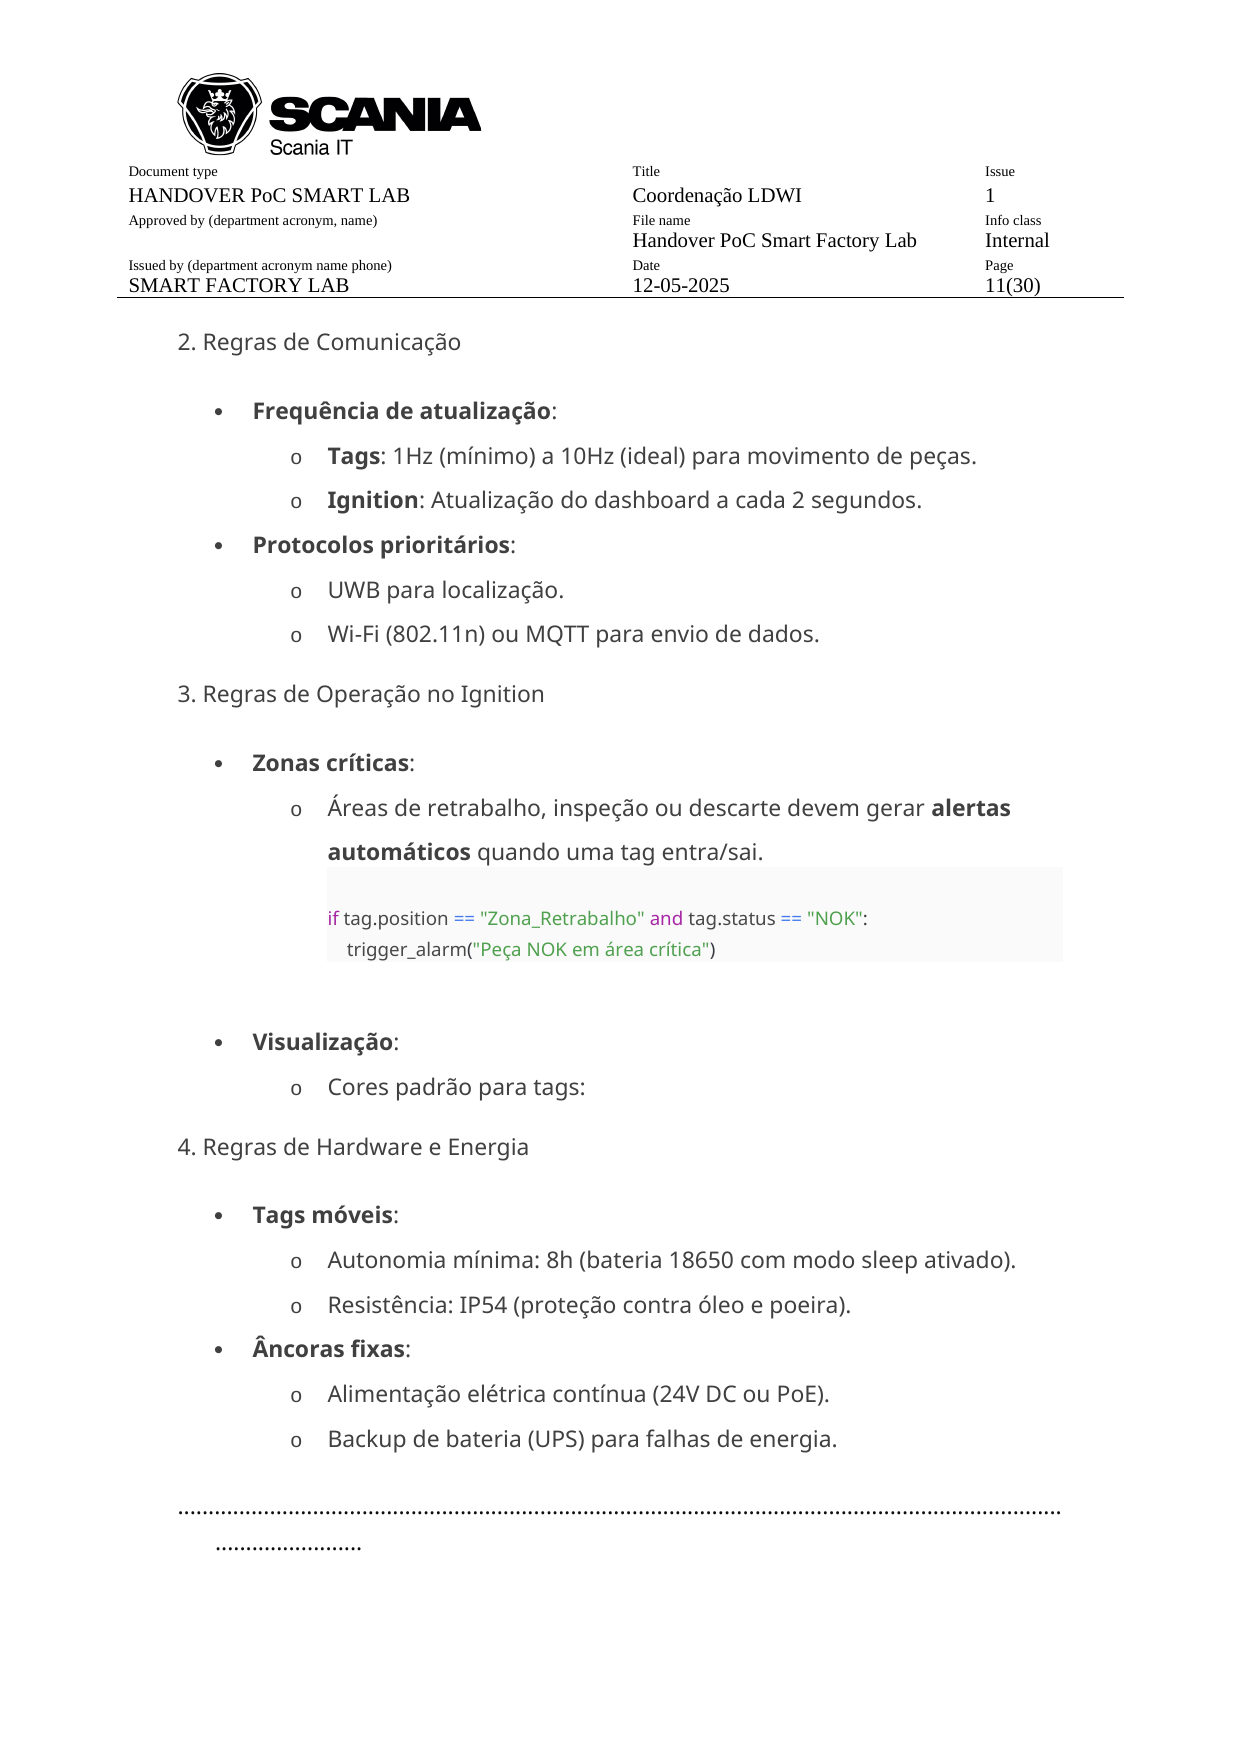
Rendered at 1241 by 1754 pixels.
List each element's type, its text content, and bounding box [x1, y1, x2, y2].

subtitle 4. Regras de Hardware e Energia [177, 1131, 1063, 1162]
text trigger_alarm("Peça NOK em área crítica") [327, 930, 1063, 962]
subtitle 3. Regras de Operação no Ignition [177, 678, 1063, 709]
list Frequência de atualização: [215, 382, 1063, 426]
list Áreas de retrabalho, inspeção ou descarte devem gerar alertas automáticos quando uma tag entra/sai. [290, 778, 1063, 867]
list Âncoras fixas: [215, 1320, 1063, 1365]
list Protocolos prioritários: [215, 516, 1063, 560]
list Autonomia mínima: 8h (bateria 18650 com modo sleep ativado). [290, 1231, 1063, 1275]
subtitle 2. Regras de Comunicação [177, 326, 1063, 358]
picture [177, 73, 482, 159]
list Resistência: IP54 (proteção contra óleo e poeira). [290, 1275, 1063, 1320]
list UWB para localização. [290, 560, 1063, 605]
list Wi-Fi (802.11n) ou MQTT para envio de dados. [290, 605, 1063, 650]
list Alimentação elétrica contínua (24V DC ou PoE). [290, 1365, 1063, 1409]
list ........................................................................................................................................................................ [177, 1490, 1063, 1557]
list Zonas críticas: [215, 733, 1063, 778]
text if tag.position == "Zona_Retrabalho" and tag.status == "NOK": [327, 899, 1063, 930]
list Tags: 1Hz (mínimo) a 10Hz (ideal) para movimento de peças. [290, 426, 1063, 471]
list Backup de bateria (UPS) para falhas de energia. [290, 1409, 1063, 1454]
list Ignition: Atualização do dashboard a cada 2 segundos. [290, 471, 1063, 516]
list Visualização: [215, 1013, 1063, 1057]
list Tags móveis: [215, 1186, 1063, 1231]
list Cores padrão para tags: [290, 1057, 1063, 1102]
